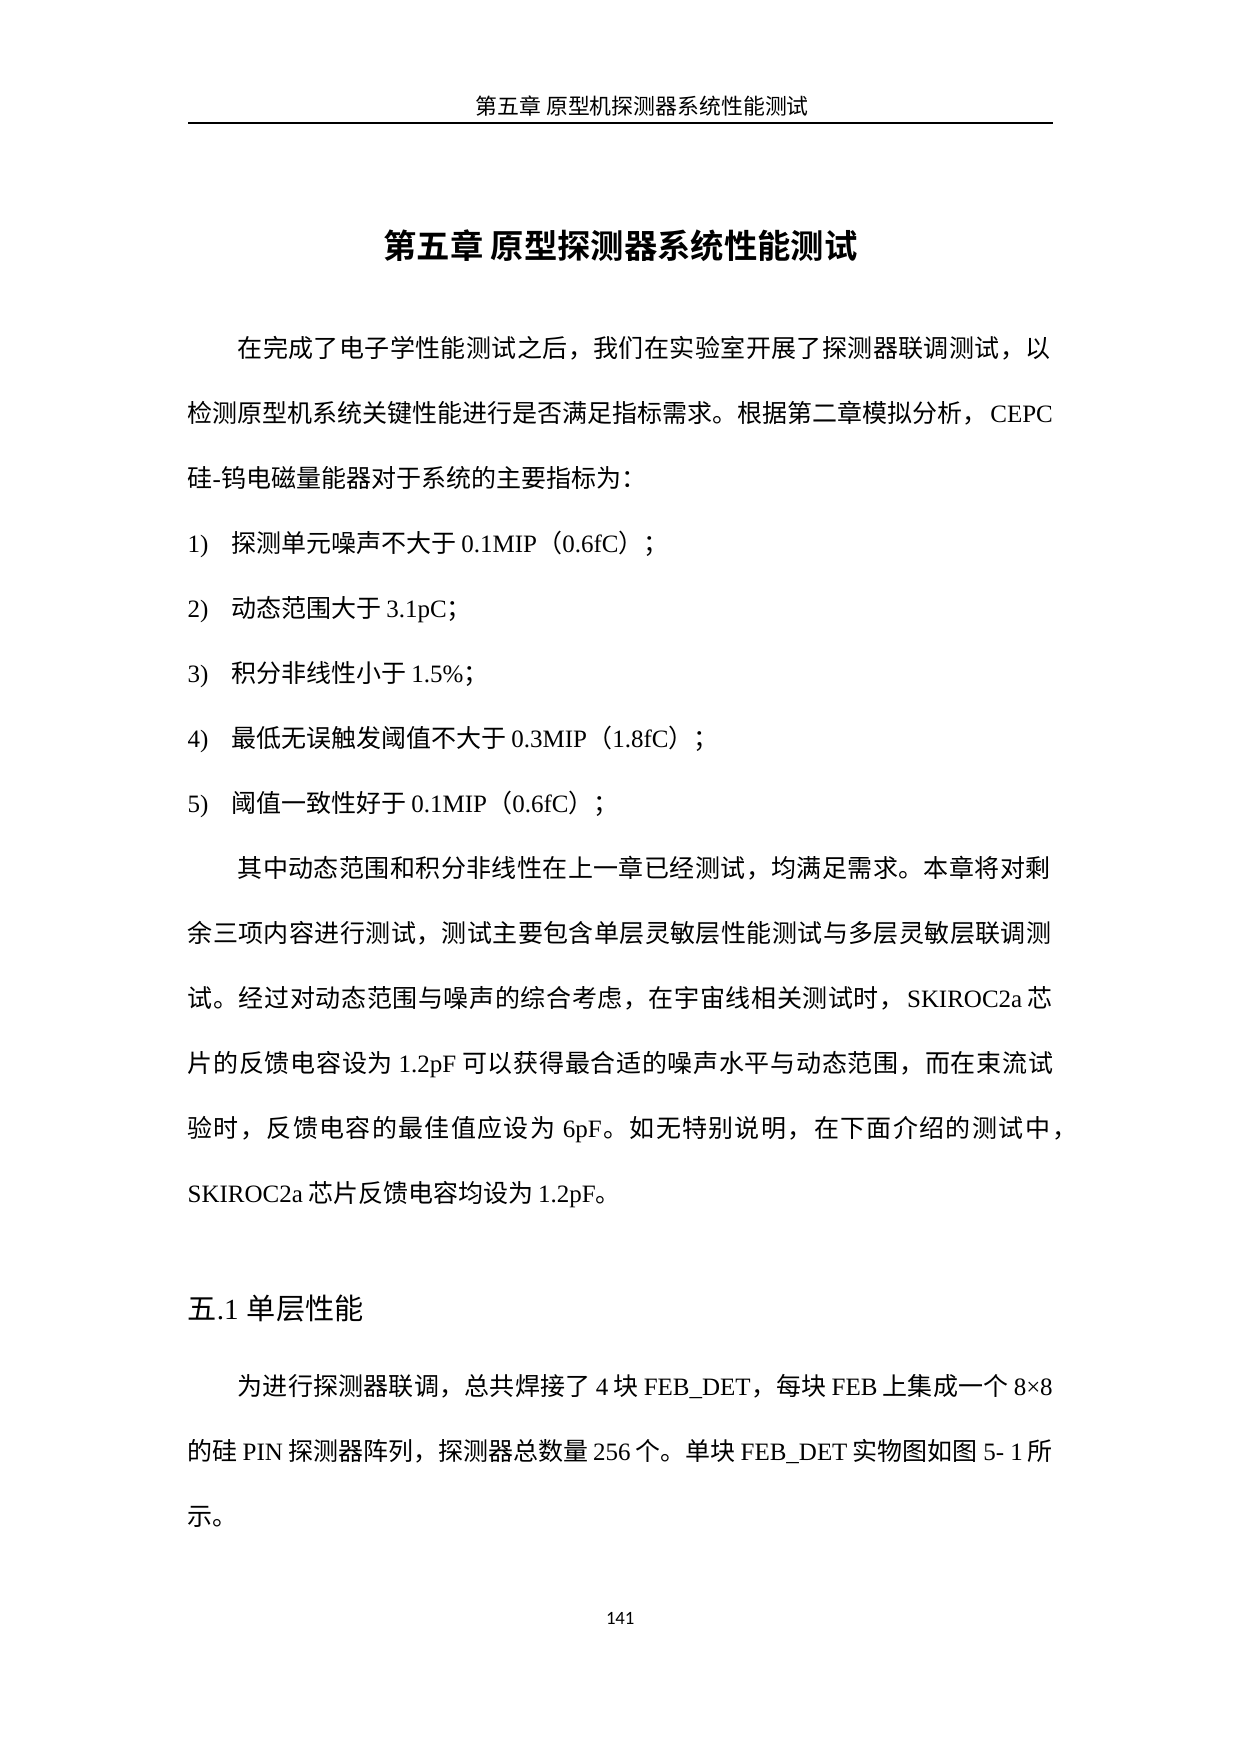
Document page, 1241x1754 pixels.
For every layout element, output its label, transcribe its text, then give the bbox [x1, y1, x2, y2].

list 阈值一致性好于0.1MIP（0.6fC）； [187, 769, 1053, 834]
list 动态范围大于3.1pC； [187, 574, 1053, 639]
subtitle 单层性能 [187, 1274, 1053, 1339]
text 为进行探测器联调，总共焊接了4块FEB_DET，每块FEB上集成一个8×8的硅PIN探测器阵列，探测器总数量256个。单块FEB_DET实物图如图 5- 1所示。 [187, 1352, 1053, 1547]
text 在完成了电子学性能测试之后，我们在实验室开展了探测器联调测试，以检测原型机系统关键性能进行是否满足指标需求。根据第二章模拟分析，CEPC硅-钨电磁量能器对于系统的主要指标为： [187, 314, 1053, 509]
subtitle 原型探测器系统性能测试 [187, 212, 1053, 277]
list 最低无误触发阈值不大于0.3MIP（1.8fC）； [187, 704, 1053, 769]
list 探测单元噪声不大于0.1MIP（0.6fC）； [187, 509, 1053, 574]
list 积分非线性小于1.5%； [187, 639, 1053, 704]
text 其中动态范围和积分非线性在上一章已经测试，均满足需求。本章将对剩余三项内容进行测试，测试主要包含单层灵敏层性能测试与多层灵敏层联调测试。经过对动态范围与噪声的综合考虑，在宇宙线相关测试时，SKIROC2a芯片的反馈电容设为1.2pF可以获得最合适的噪声水平与动态范围，而在束流试验时，反馈电容的最佳值应设为6pF。如无特别说明，在下面介绍的测试中，SKIROC2a芯片反馈电容均设为1.2pF。 [187, 834, 1053, 1224]
